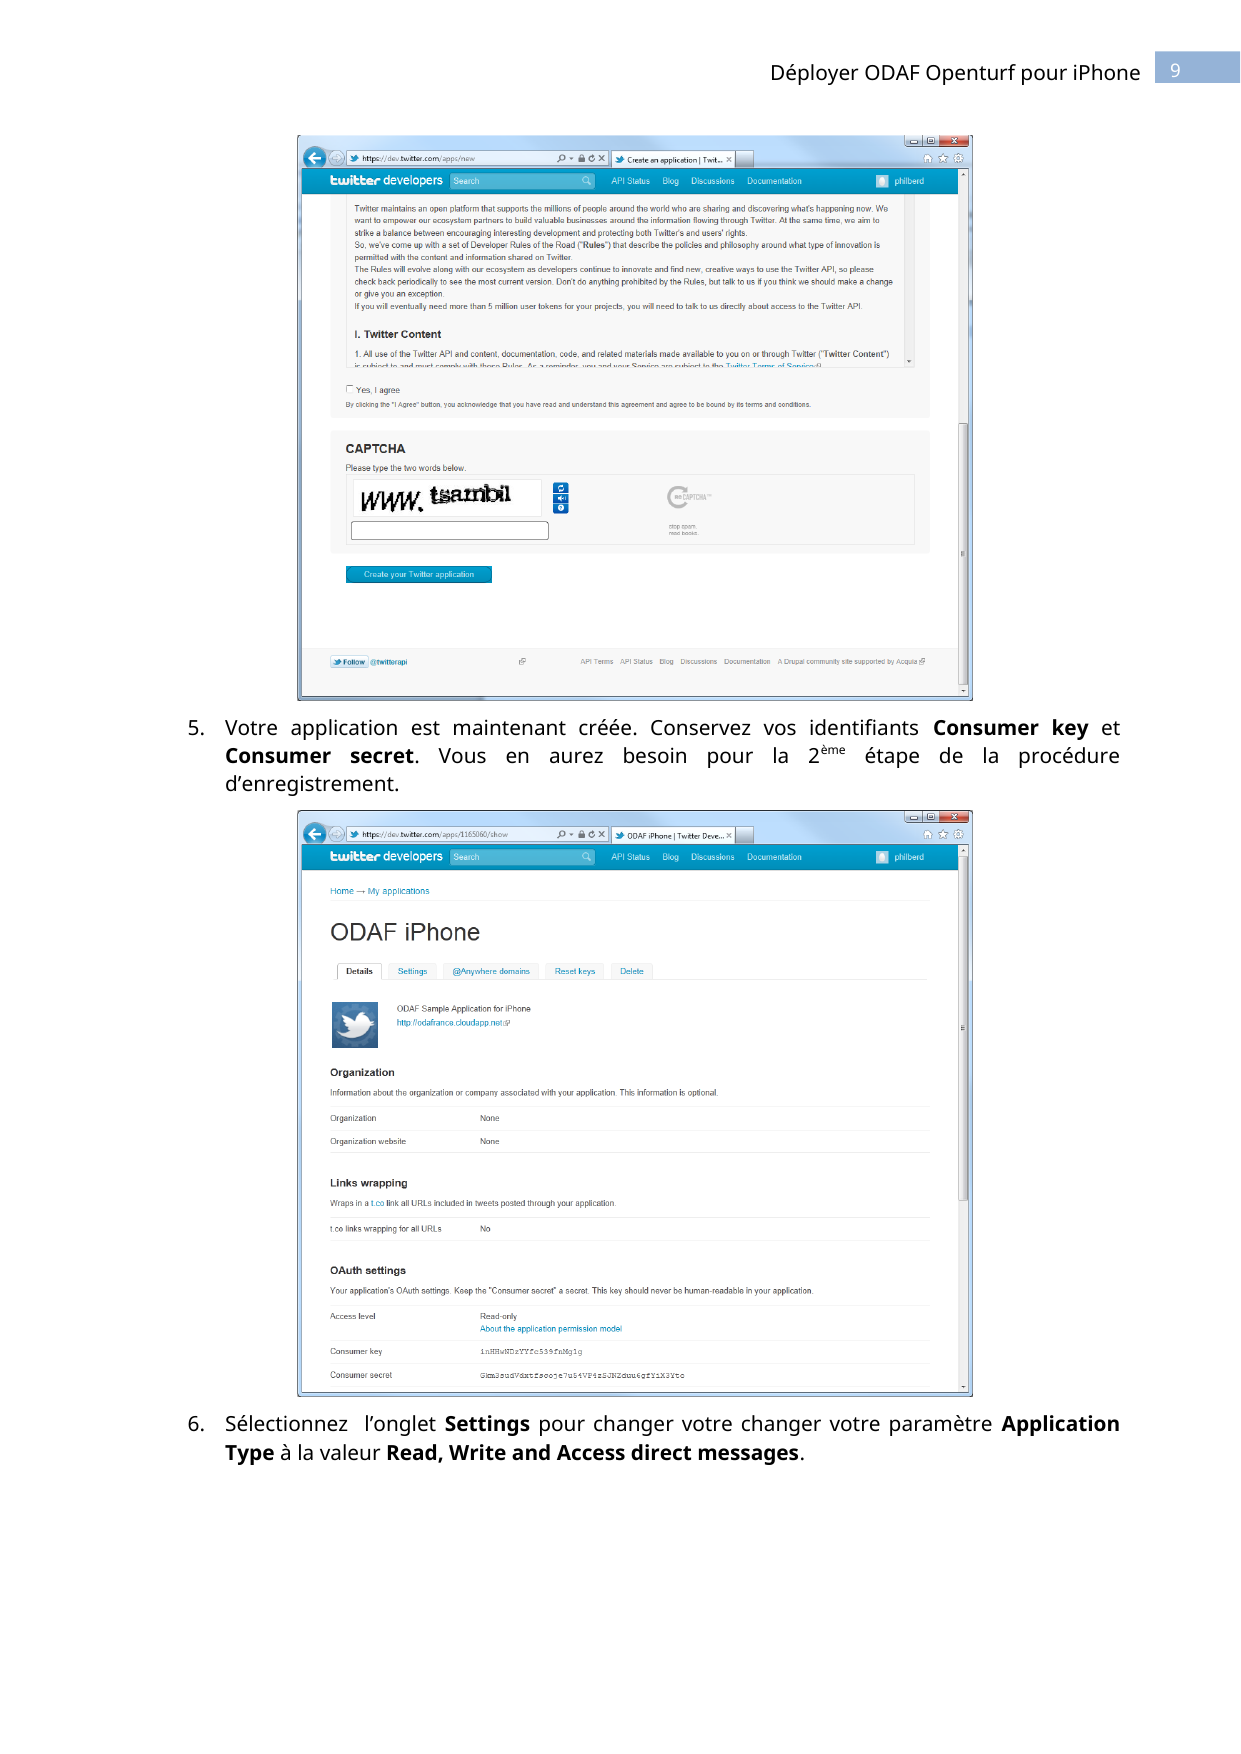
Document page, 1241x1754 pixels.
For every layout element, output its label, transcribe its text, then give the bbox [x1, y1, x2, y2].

list Votre application est maintenant créée. Conservez vos identifiants Consumer key et Consumer secret. Vous en aurez besoin pour la 2ème étape de la procédure d’enregistrement. [187, 713, 1120, 798]
picture [297, 135, 973, 701]
picture [297, 810, 973, 1397]
list Sélectionnez l’onglet Settings pour changer votre changer votre paramètre Application Type à la valeur Read, Write and Access direct messages. [187, 1409, 1120, 1466]
